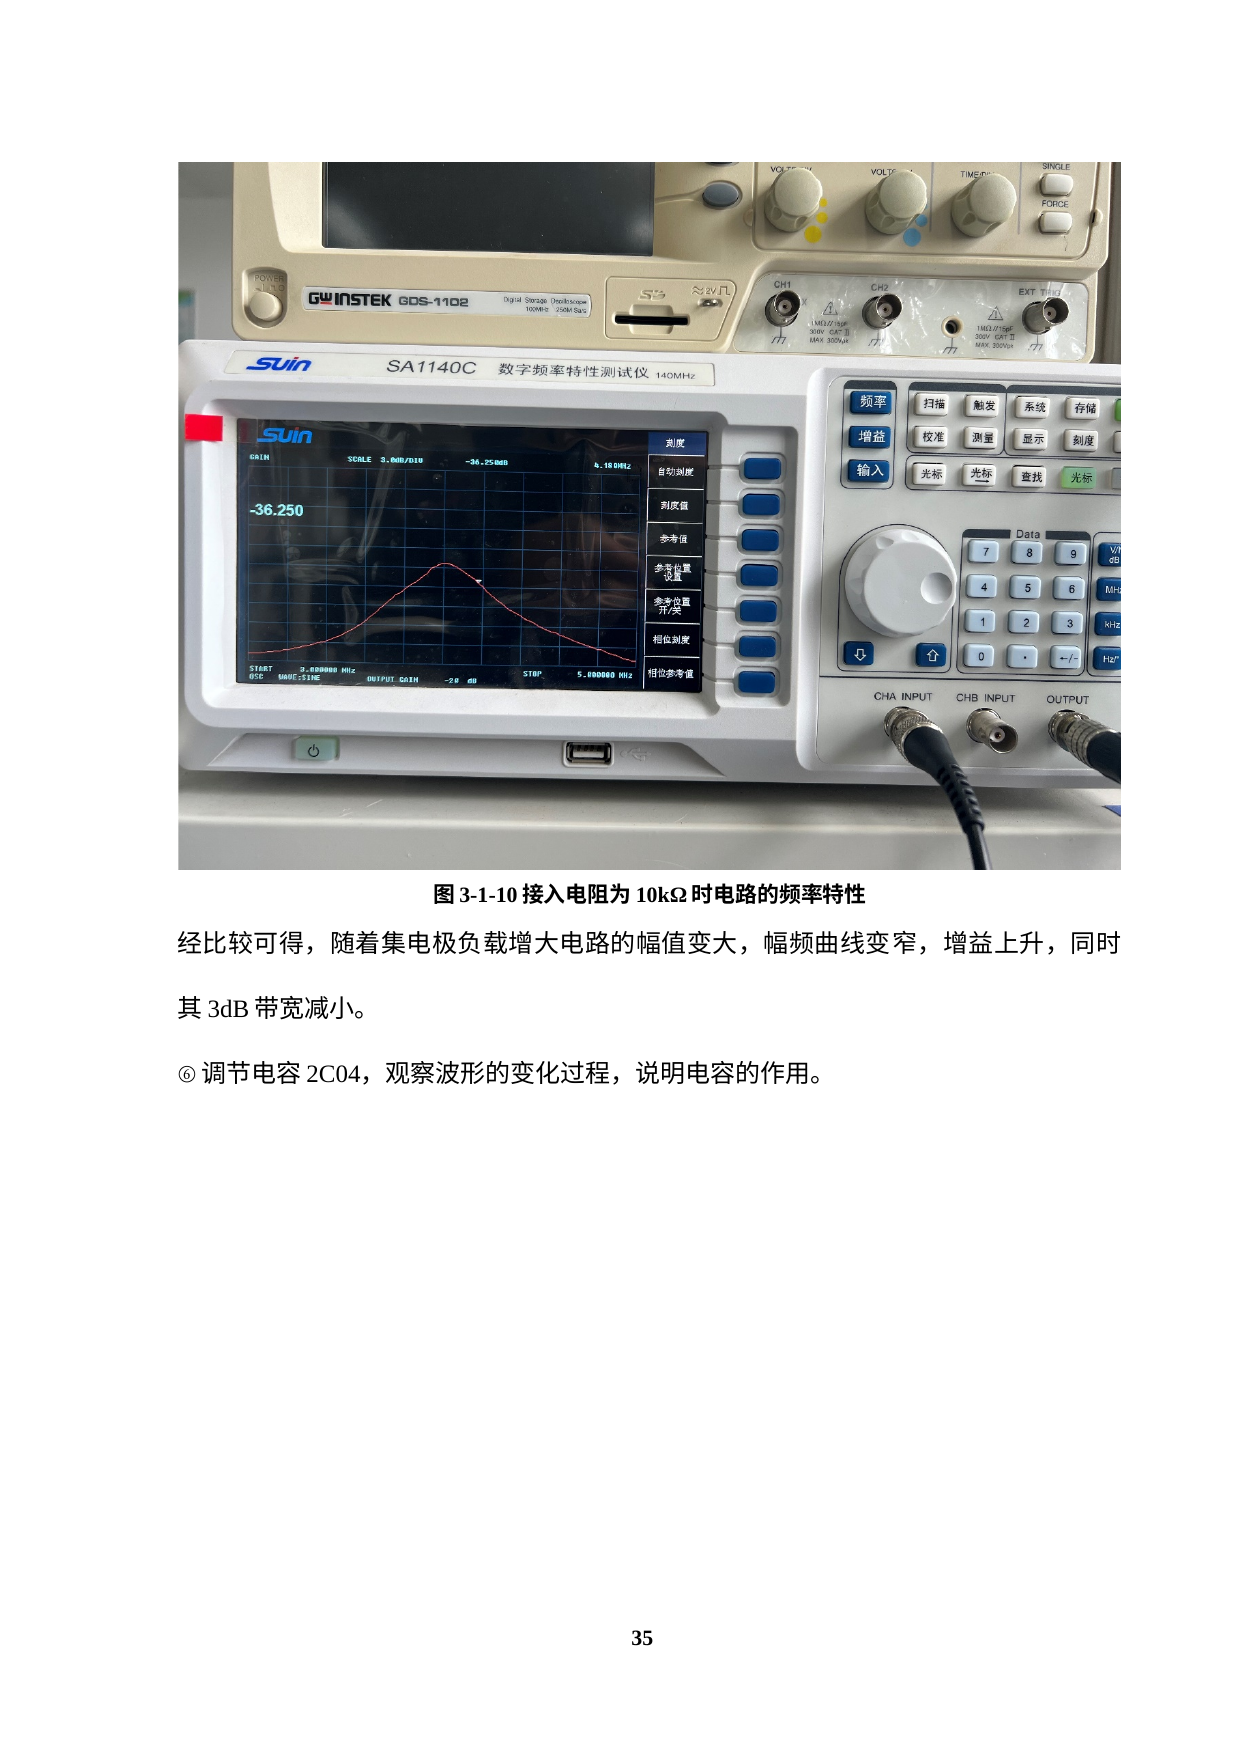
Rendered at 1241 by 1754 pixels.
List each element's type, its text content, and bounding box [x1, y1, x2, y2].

text 经比较可得，随着集电极负载增大电路的幅值变大，幅频曲线变窄，增益上升，同时其3dB带宽减小。 [177, 909, 1122, 1039]
text ⑥调节电容2C04，观察波形的变化过程，说明电容的作用。 [177, 1039, 1122, 1104]
picture [178, 162, 1121, 870]
